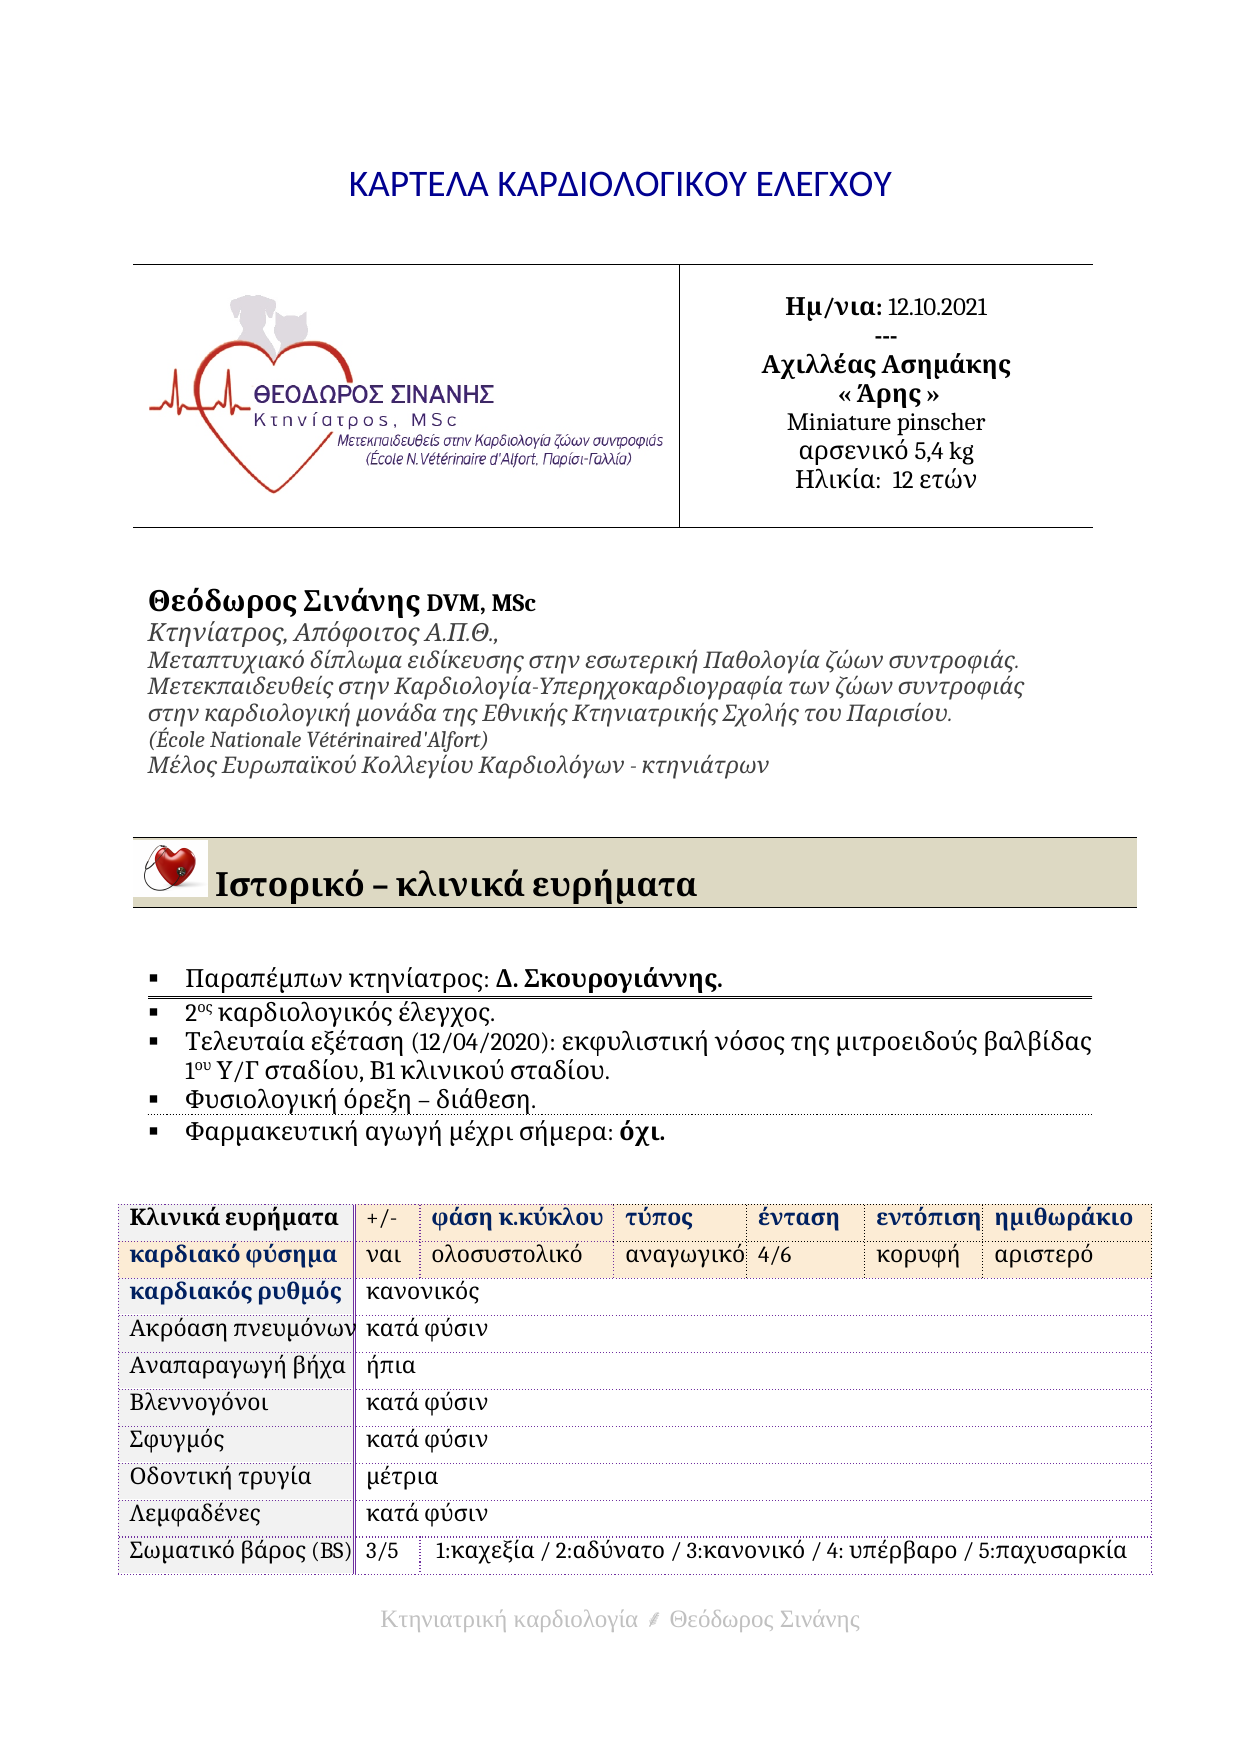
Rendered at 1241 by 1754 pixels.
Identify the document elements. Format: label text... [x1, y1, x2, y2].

table_cell καρδιακό φύσημα [118, 1241, 353, 1278]
table_cell μέτρια [356, 1463, 1152, 1499]
table_header φάση κ.κύκλου [420, 1204, 614, 1241]
table_header Κλινικά ευρήματα [118, 1204, 353, 1241]
list Τελευταία εξέταση (12/04/2020): εκφυλιστική νόσος της μιτροειδούς βαλβίδας 1ου Υ/Γ σταδίου, Β1 κλινικού σταδίου. [148, 1028, 1092, 1086]
table_header τύπος [614, 1204, 747, 1241]
table_header [133, 265, 679, 527]
text στην καρδιολογική μονάδα της Εθνικής Κτηνιατρικής Σχολής του Παρισίου. [148, 700, 1092, 727]
table_cell κατά φύσιν [356, 1315, 1152, 1352]
text Θεόδωρος Σινάνης DVM, MSc [148, 585, 1092, 619]
subtitle ΚΑΡΤΕΛΑ καρδιολογικου ελεγχου [148, 160, 1092, 206]
table_cell Αναπαραγωγή βήχα [118, 1352, 353, 1388]
picture [132, 840, 208, 897]
table_header ένταση [747, 1204, 865, 1241]
table_cell Λεμφαδένες [118, 1500, 353, 1536]
table_cell Βλεννογόνοι [118, 1389, 353, 1426]
table_cell καρδιακός ρυθμός [118, 1278, 353, 1314]
table_cell Οδοντική τρυγία [118, 1463, 353, 1499]
table_cell ολοσυστολικό [420, 1241, 614, 1278]
table_header εντόπιση [865, 1204, 983, 1241]
picture [149, 292, 664, 499]
text Μετεκπαιδευθείς στην Καρδιολογία-Υπερηχοκαρδιογραφία των ζώων συντροφιάς [148, 674, 1092, 700]
table_header ημιθωράκιο [983, 1204, 1152, 1241]
table_cell ναι [356, 1241, 420, 1278]
text (École Nationale Vétérinaired'Alfort) [148, 727, 1092, 753]
table_cell κατά φύσιν [356, 1500, 1152, 1536]
table_cell αναγωγικό [614, 1241, 747, 1278]
table_cell αριστερό [983, 1241, 1152, 1278]
text Κτηνίατρος, Απόφοιτος Α.Π.Θ., [148, 619, 1092, 648]
table_cell 1:καχεξία / 2:αδύνατο / 3:κανονικό / 4: υπέρβαρο / 5:παχυσαρκία [420, 1536, 1152, 1573]
table_cell κορυφή [865, 1241, 983, 1278]
text Μεταπτυχιακό δίπλωμα ειδίκευσης στην εσωτερική Παθολογία ζώων συντροφιάς. [148, 648, 1092, 674]
table_cell 4/6 [747, 1241, 865, 1278]
text Μέλος Ευρωπαϊκού Κολλεγίου Καρδιολόγων - κτηνιάτρων [148, 753, 1092, 779]
table_cell Ακρόαση πνευμόνων [118, 1315, 353, 1352]
table_cell Σφυγμός [118, 1426, 353, 1462]
text Ιστορικό – κλινικά ευρήματα [133, 838, 1137, 907]
table_cell ήπια [356, 1352, 1152, 1388]
table_header Ημ/νια: 12.10.2021 --- Αχιλλέας Ασημάκης « Άρης » Miniature pinscher αρσενικό 5,4 kg Ηλικία: 12 ετών [680, 265, 1093, 527]
list Παραπέμπων κτηνίατρος: Δ. Σκουρογιάννης. [148, 965, 1092, 996]
list Φυσιολογική όρεξη – διάθεση. [148, 1086, 1092, 1114]
list 2ος καρδιολογικός έλεγχος. [148, 999, 1092, 1028]
table_cell Σωματικό βάρος (BS) [118, 1536, 353, 1573]
table_header +/- [356, 1204, 420, 1241]
list Φαρμακευτική αγωγή μέχρι σήμερα: όχι. [148, 1114, 1092, 1146]
table_cell κατά φύσιν [356, 1426, 1152, 1462]
table_cell κατά φύσιν [356, 1389, 1152, 1426]
table_cell 3/5 [356, 1536, 420, 1573]
table_cell κανονικός [356, 1278, 1152, 1314]
